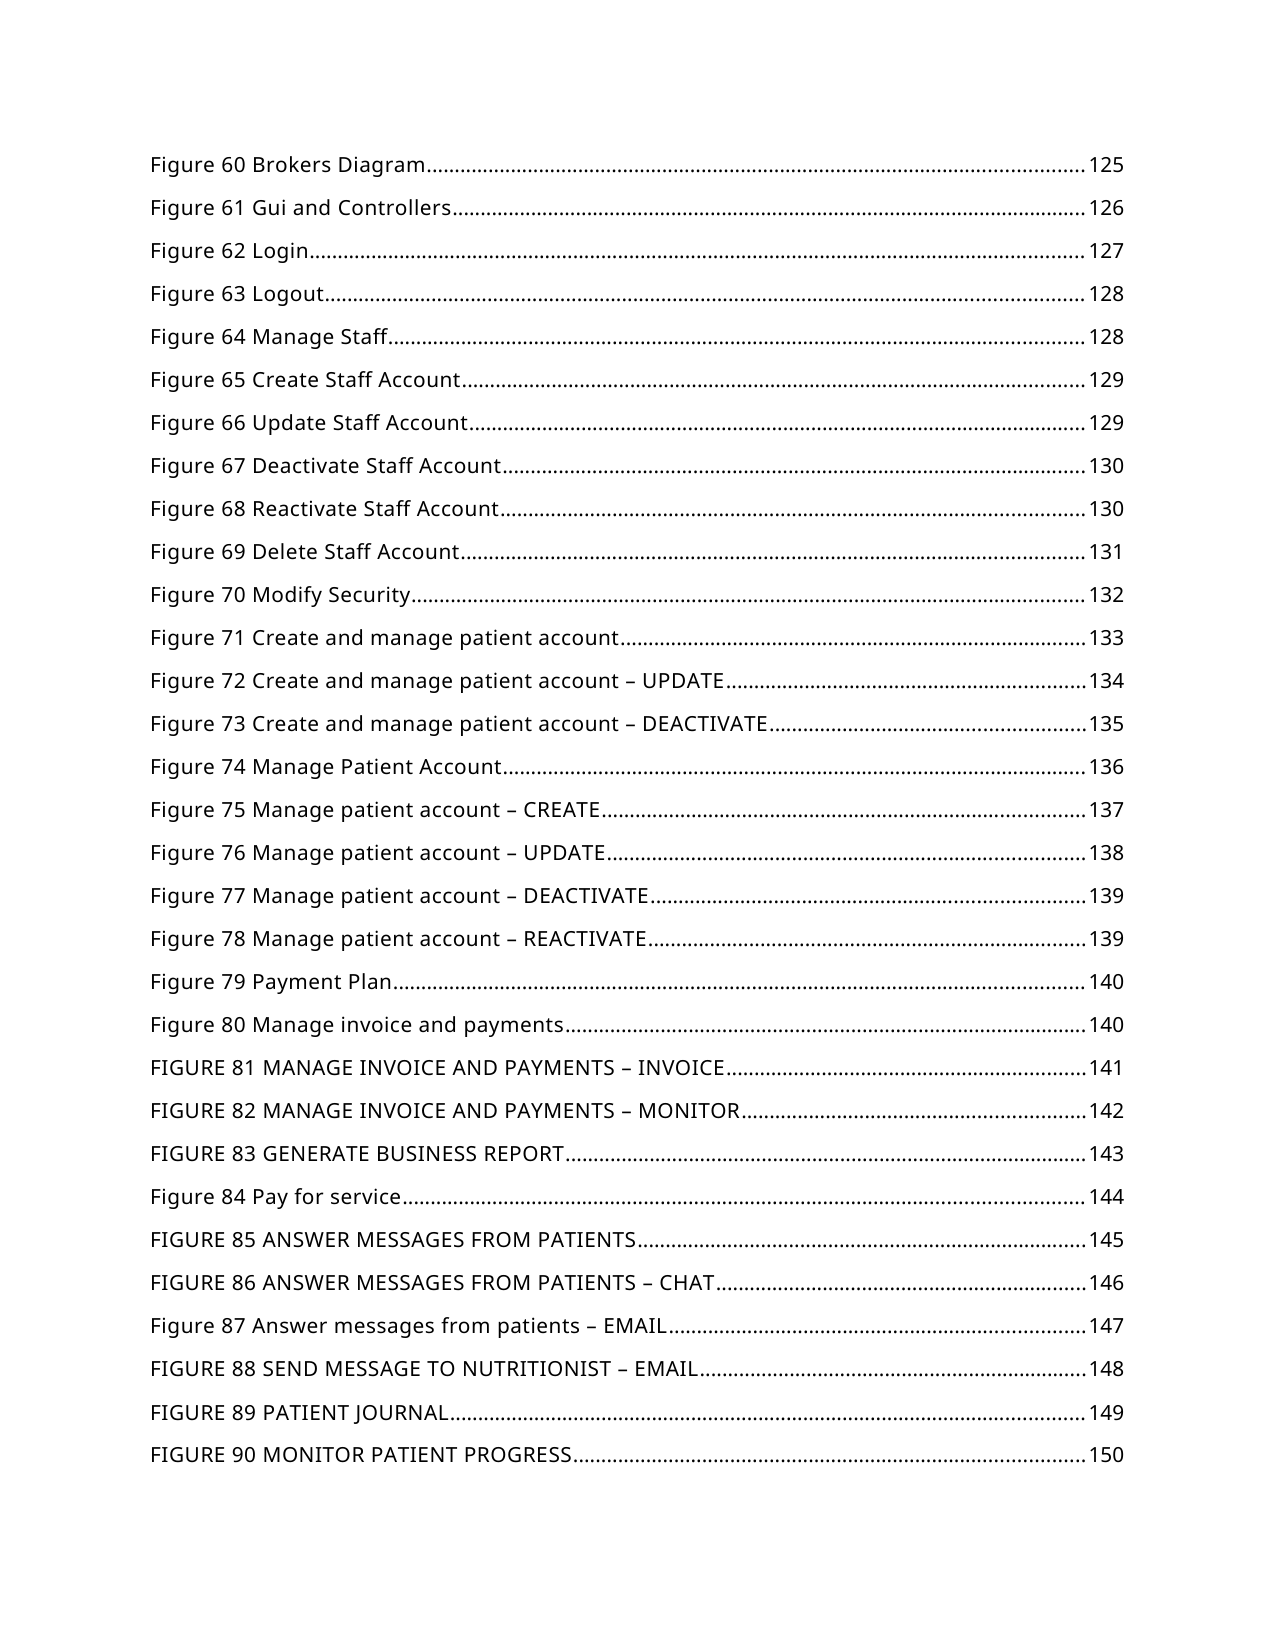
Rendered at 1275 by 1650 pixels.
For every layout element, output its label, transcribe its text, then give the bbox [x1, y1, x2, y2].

text Figure 62 Login 127 [150, 236, 1125, 264]
text Figure 90 Monitor patient progress 150 [150, 1441, 1125, 1469]
text Figure 77 Manage patient account – DEACTIVATE 139 [150, 881, 1125, 910]
text Figure 78 Manage patient account – REACTIVATE 139 [150, 924, 1125, 953]
text Figure 83 Generate business report 143 [150, 1139, 1125, 1168]
text Figure 73 Create and manage patient account – DEACTIVATE 135 [150, 709, 1125, 738]
text Figure 65 Create Staff Account 129 [150, 365, 1125, 393]
text Figure 63 Logout 128 [150, 279, 1125, 307]
text Figure 68 Reactivate Staff Account 130 [150, 494, 1125, 523]
text Figure 60 Brokers Diagram 125 [150, 150, 1125, 178]
text Figure 82 Manage invoice and payments – MONITOR 142 [150, 1096, 1125, 1125]
text Figure 84 Pay for service 144 [150, 1182, 1125, 1211]
text Figure 79 Payment Plan 140 [150, 967, 1125, 996]
text Figure 75 Manage patient account – CREATE 137 [150, 795, 1125, 824]
text Figure 72 Create and manage patient account – UPDATE 134 [150, 666, 1125, 695]
text Figure 76 Manage patient account – UPDATE 138 [150, 838, 1125, 867]
text Figure 70 Modify Security 132 [150, 580, 1125, 609]
text Figure 66 Update Staff Account 129 [150, 408, 1125, 437]
text Figure 81 Manage invoice and payments – INVOICE 141 [150, 1053, 1125, 1082]
text Figure 67 Deactivate Staff Account 130 [150, 451, 1125, 479]
text Figure 71 Create and manage patient account 133 [150, 623, 1125, 652]
text Figure 85 Answer messages from patients 145 [150, 1226, 1125, 1254]
text Figure 61 Gui and Controllers 126 [150, 193, 1125, 221]
text Figure 88 Send message to nutritionist – EMAIL 148 [150, 1354, 1125, 1383]
text Figure 74 Manage Patient Account 136 [150, 752, 1125, 781]
text Figure 64 Manage Staff 128 [150, 322, 1125, 351]
text Figure 89 Patient journal 149 [150, 1398, 1125, 1426]
text Figure 69 Delete Staff Account 131 [150, 537, 1125, 566]
text Figure 87 Answer messages from patients – EMAIL 147 [150, 1312, 1125, 1340]
text Figure 80 Manage invoice and payments 140 [150, 1010, 1125, 1039]
text Figure 86 Answer messages from patients – CHAT 146 [150, 1268, 1125, 1297]
